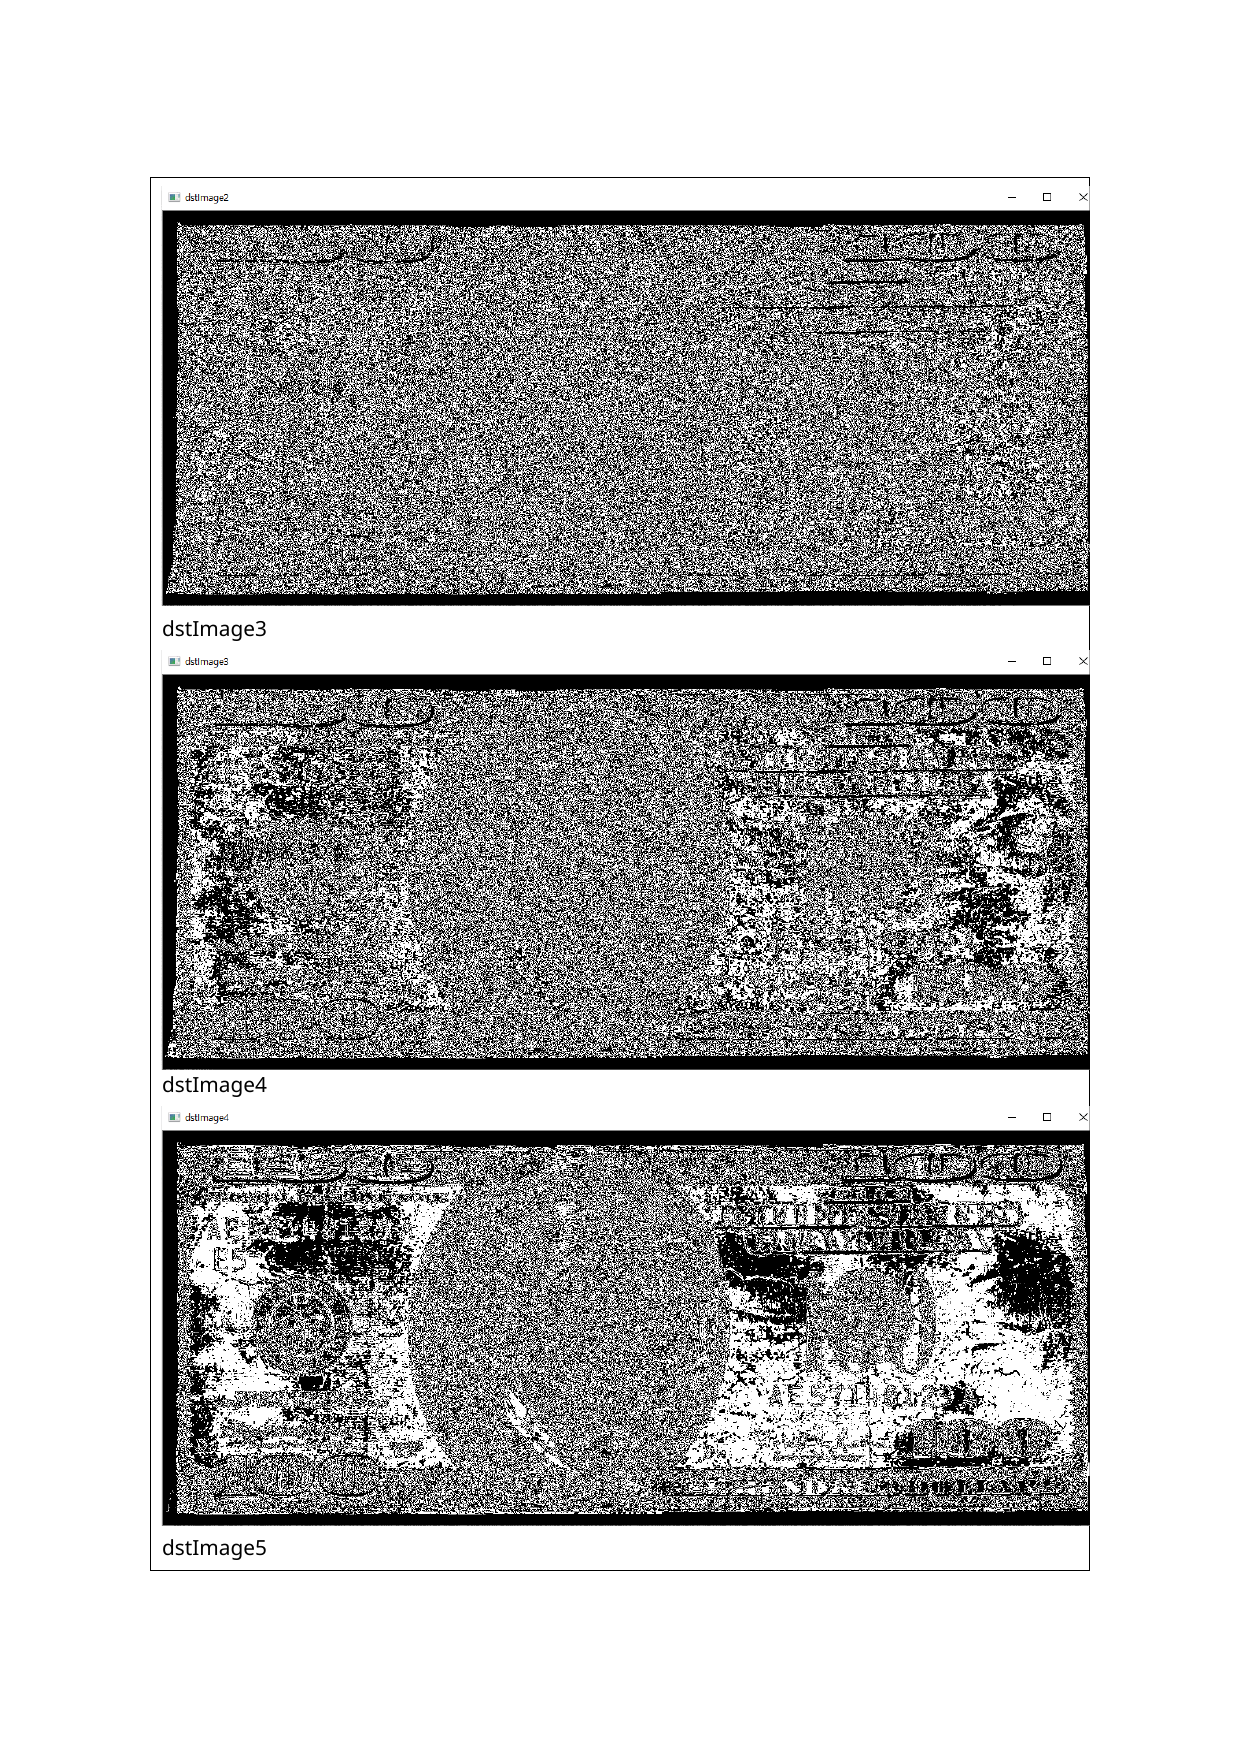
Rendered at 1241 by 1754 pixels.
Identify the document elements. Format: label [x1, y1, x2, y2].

picture [161, 650, 1090, 1070]
picture [161, 1106, 1090, 1526]
picture [161, 186, 1090, 606]
table_cell [151, 178, 1089, 1570]
